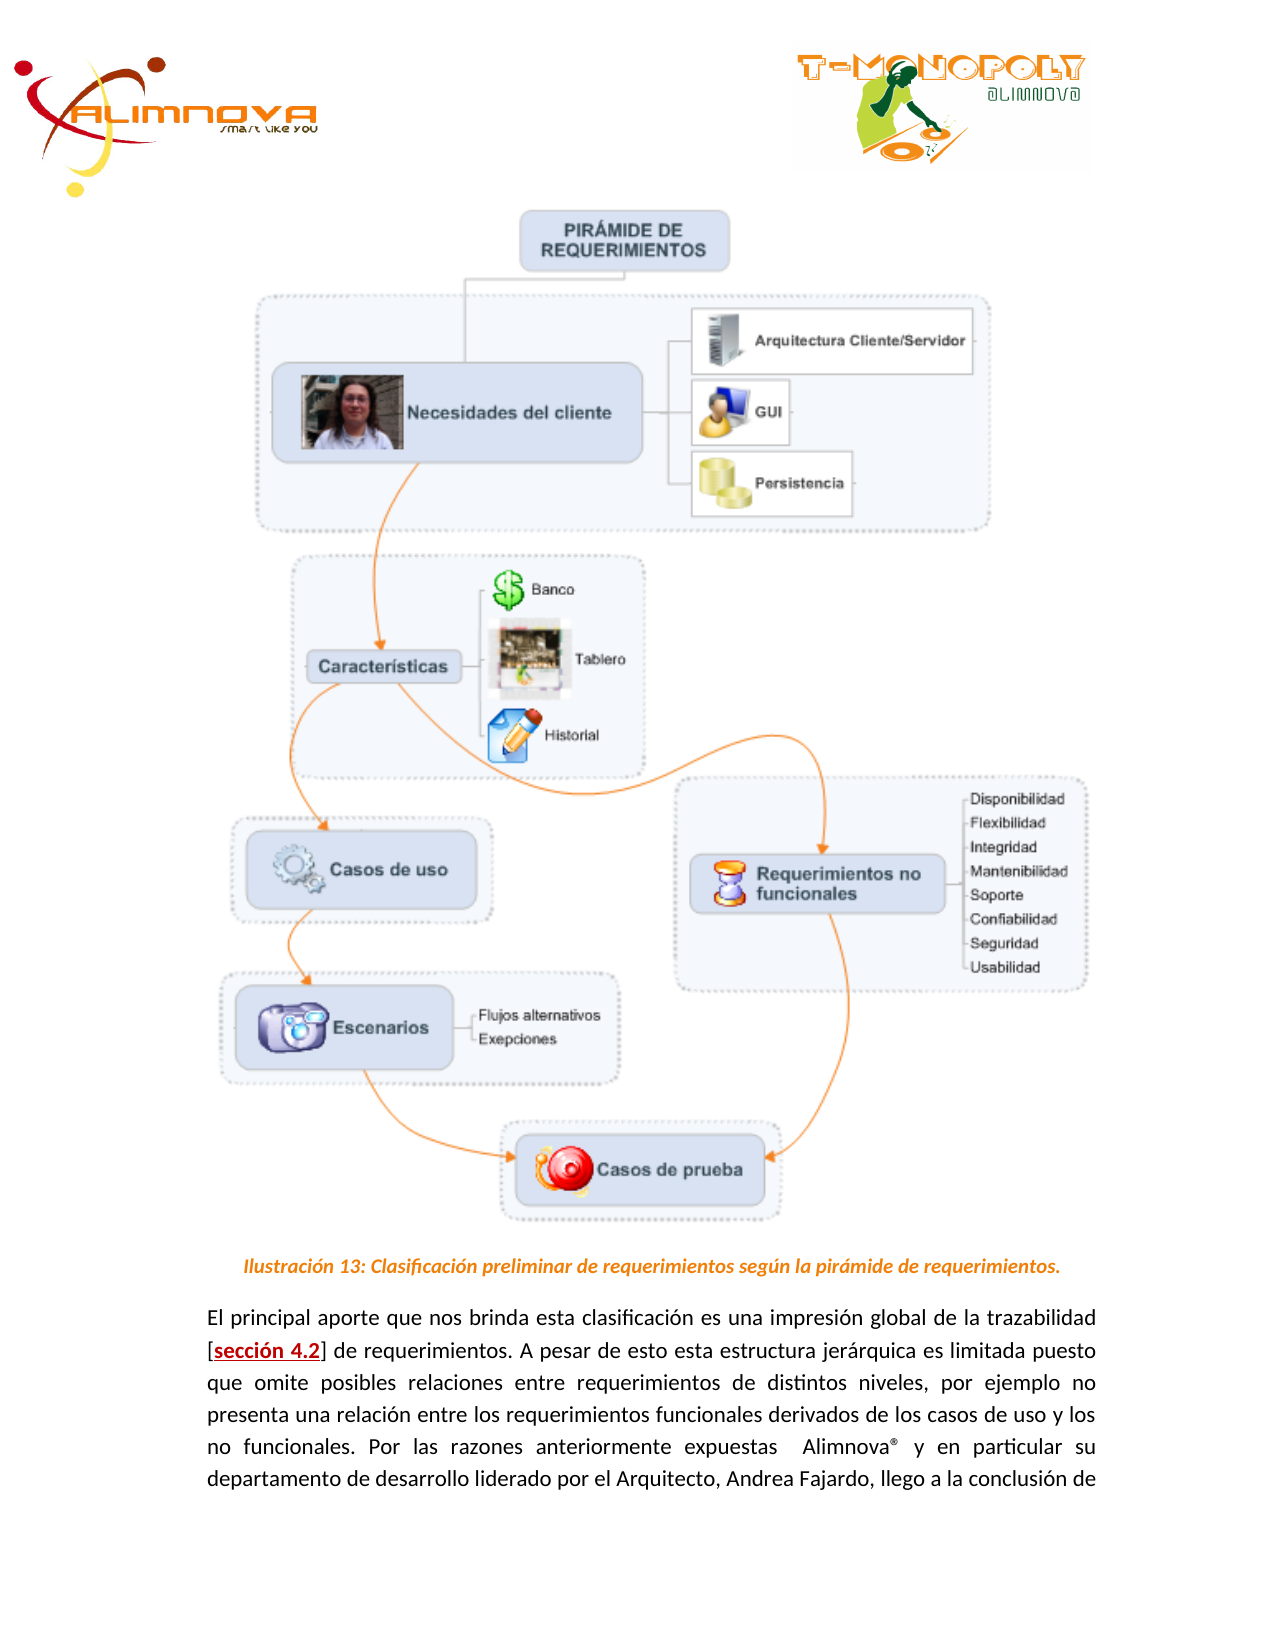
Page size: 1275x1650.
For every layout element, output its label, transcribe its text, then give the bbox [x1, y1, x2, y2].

picture [209, 202, 1095, 1229]
picture [792, 40, 1093, 173]
text Ilustración 13: Clasificación preliminar de requerimientos según la pirámide de requerimientos. [207, 1253, 1098, 1279]
picture [10, 55, 319, 199]
